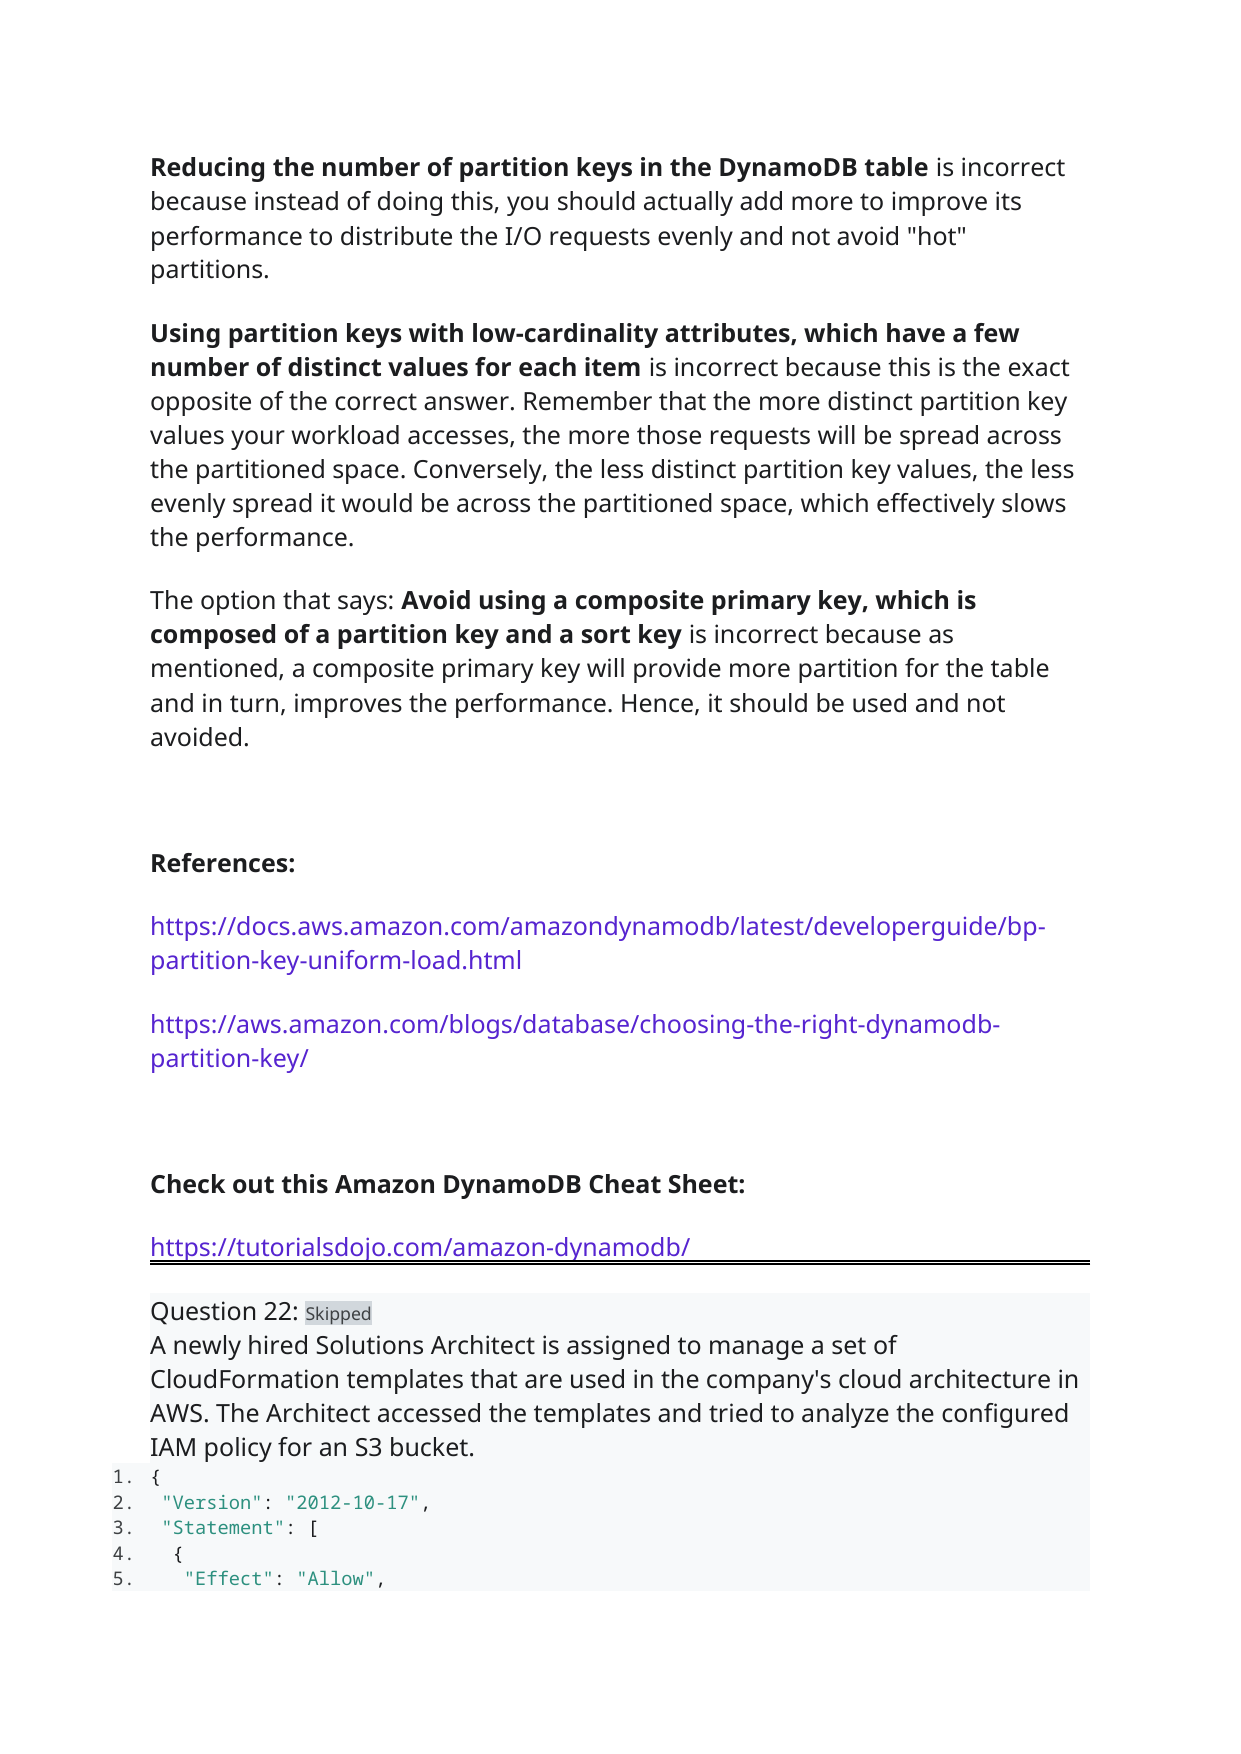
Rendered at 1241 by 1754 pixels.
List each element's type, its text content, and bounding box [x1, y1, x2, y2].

text Reducing the number of partition keys in the DynamoDB table is incorrect because instead of doing this, you should actually add more to improve its performance to distribute the I/O requests evenly and not avoid "hot" partitions. [150, 150, 1090, 286]
text https://aws.amazon.com/blogs/database/choosing-the-right-dynamodb-partition-key/ [150, 1006, 1090, 1074]
text Using partition keys with low-cardinality attributes, which have a few number of distinct values for each item is incorrect because this is the exact opposite of the correct answer. Remember that the more distinct partition key values your workload accesses, the more those requests will be spread across the partitioned space. Conversely, the less distinct partition key values, the less evenly spread it would be across the partitioned space, which effectively slows the performance. [150, 315, 1090, 554]
list { [112, 1463, 1090, 1489]
text https://docs.aws.amazon.com/amazondynamodb/latest/developerguide/bp-partition-key-uniform-load.html [150, 909, 1090, 977]
list { [112, 1540, 1090, 1566]
text References: [150, 846, 1090, 880]
text https://tutorialsdojo.com/amazon-dynamodb/ [150, 1230, 1090, 1260]
list "Statement": [ [112, 1514, 1090, 1540]
list "Version": "2012-10-17", [112, 1489, 1090, 1514]
text The option that says: Avoid using a composite primary key, which is composed of a partition key and a sort key is incorrect because as mentioned, a composite primary key will provide more partition for the table and in turn, improves the performance. Hence, it should be used and not avoided. [150, 583, 1090, 753]
text Question 22: Skipped [150, 1293, 1090, 1327]
text Check out this Amazon DynamoDB Cheat Sheet: [150, 1167, 1090, 1201]
text A newly hired Solutions Architect is assigned to manage a set of CloudFormation templates that are used in the company's cloud architecture in AWS. The Architect accessed the templates and tried to analyze the configured IAM policy for an S3 bucket. [150, 1327, 1090, 1463]
list "Effect": "Allow", [112, 1566, 1090, 1591]
